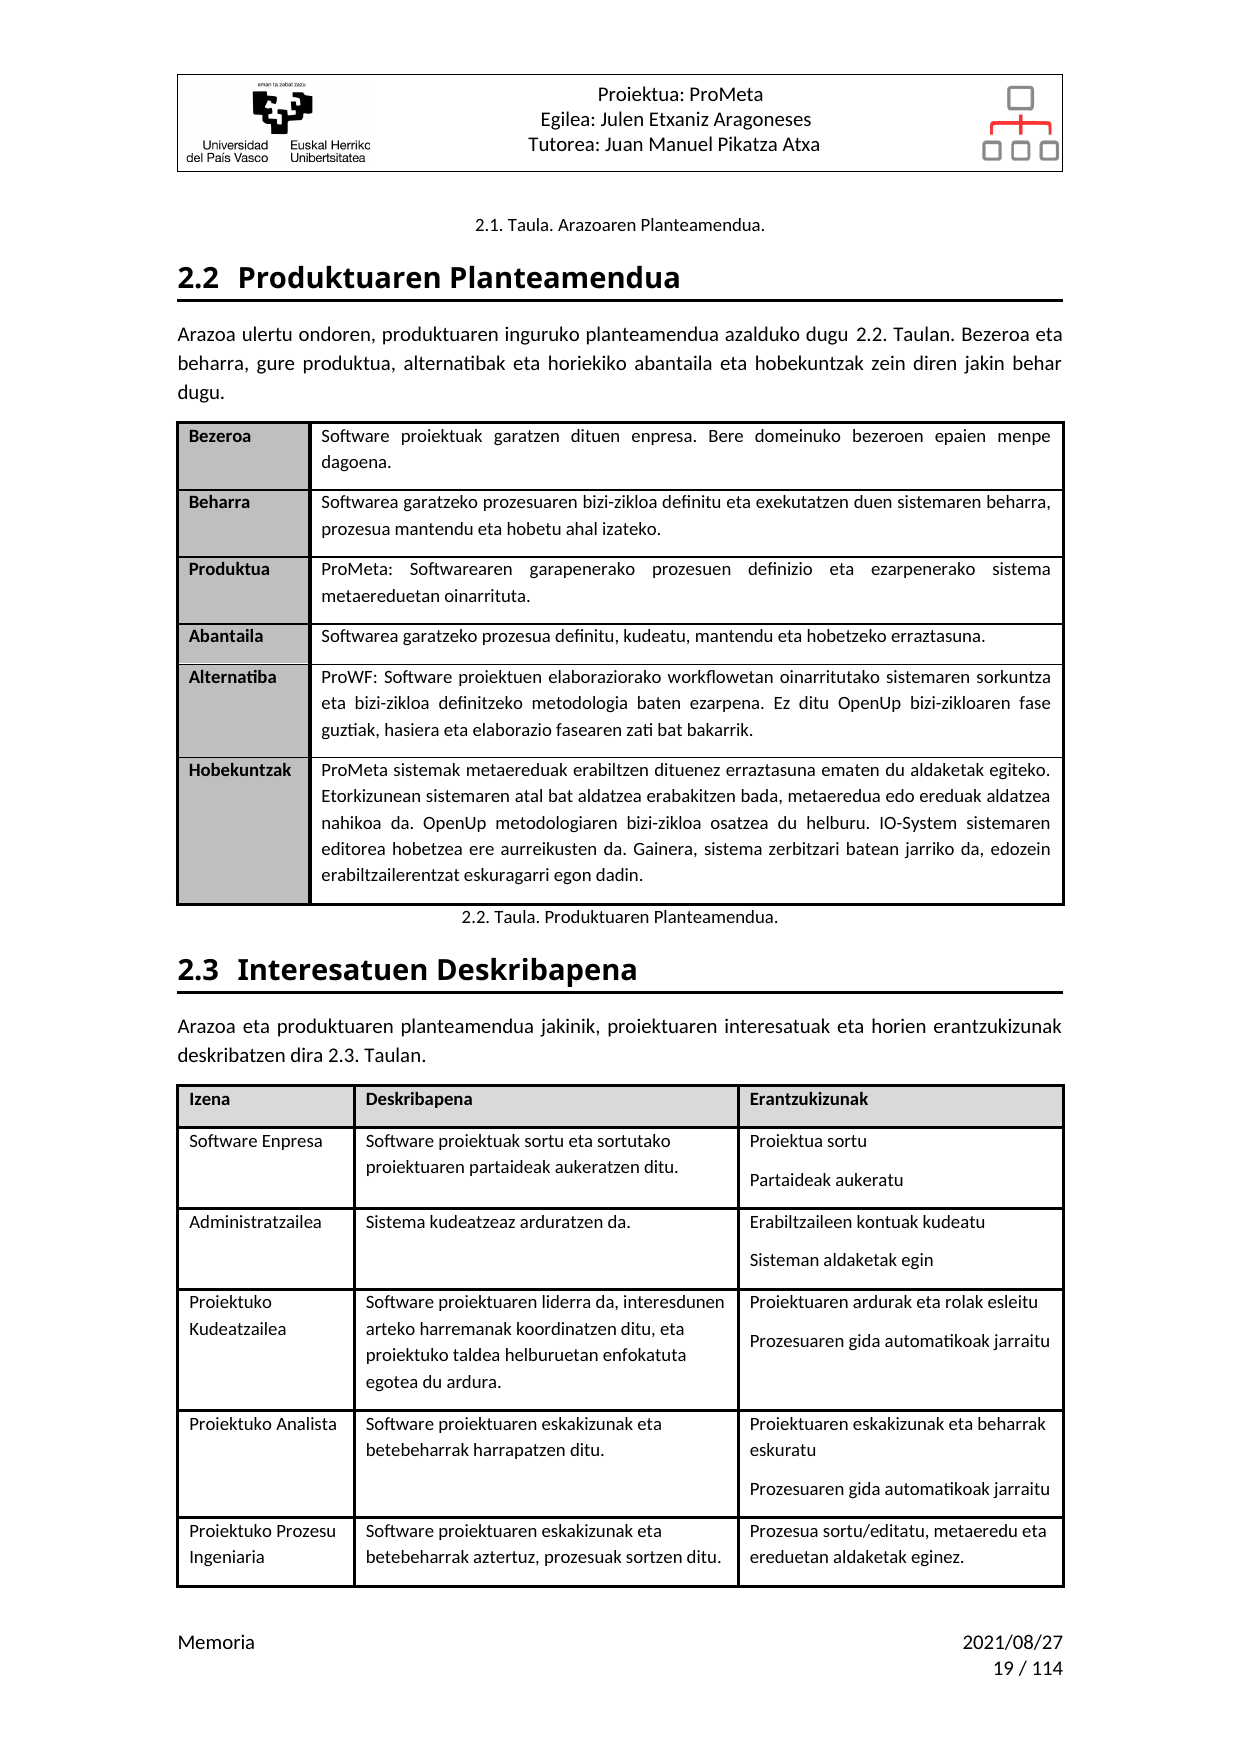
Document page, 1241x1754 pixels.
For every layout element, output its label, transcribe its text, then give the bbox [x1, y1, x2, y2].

text Arazoa eta produktuaren planteamendua jakinik, proiektuaren interesatuak eta horien erantzukizunak deskribatzen dira 2.3. Taulan. [177, 1013, 1063, 1067]
table_cell Proiektua sortu Partaideak aukeratu [740, 1129, 1062, 1207]
table_cell Software Enpresa [179, 1129, 353, 1207]
table_cell ProWF: Software proiektuen elaboraziorako workflowetan oinarritutako sistemaren sorkuntza eta bizi-zikloa definitzeko metodologia baten ezarpena. Ez ditu OpenUp bizi-zikloaren fase guztiak, hasiera eta elaborazio fasearen zati bat bakarrik. [312, 665, 1062, 757]
table_cell Software proiektuaren eskakizunak eta betebeharrak harrapatzen ditu. [356, 1412, 737, 1516]
table_cell Proiektuaren eskakizunak eta beharrak eskuratu Prozesuaren gida automatikoak jarraitu [740, 1412, 1062, 1516]
picture [182, 81, 370, 162]
table_header Izena [179, 1087, 353, 1126]
table_cell Proiektuaren ardurak eta rolak esleitu Prozesuaren gida automatikoak jarraitu [740, 1291, 1062, 1409]
table_cell Hobekuntzak [179, 758, 308, 903]
table_cell Beharra [179, 491, 308, 556]
table_cell Software proiektuaren eskakizunak eta betebeharrak aztertuz, prozesuak sortzen ditu. [356, 1519, 737, 1584]
table_cell Erabiltzaileen kontuak kudeatu Sisteman aldaketak egin [740, 1210, 1062, 1288]
table_cell Alternatiba [179, 665, 308, 757]
table_header Deskribapena [356, 1087, 737, 1126]
table_cell Proiektuko Analista [179, 1412, 353, 1516]
table_cell Softwarea garatzeko prozesua definitu, kudeatu, mantendu eta hobetzeko erraztasuna. [312, 625, 1062, 663]
table_cell Produktua [179, 558, 308, 623]
subtitle Produktuaren Planteamendua [177, 257, 1063, 299]
table_cell Administratzailea [179, 1210, 353, 1288]
table_header Bezeroa [179, 424, 308, 489]
table_cell Prozesua sortu/editatu, metaeredu eta ereduetan aldaketak eginez. Prozesuaren gida automatikoak jarraitu [740, 1519, 1062, 1584]
subtitle Interesatuen Deskribapena [177, 949, 1063, 991]
table_cell Proiektuko Kudeatzailea [179, 1291, 353, 1409]
table_cell Proiektuko Prozesu Ingeniaria [179, 1519, 353, 1584]
table_cell Software proiektuaren liderra da, interesdunen arteko harremanak koordinatzen ditu, eta proiektuko taldea helburuetan enfokatuta egotea du ardura. [356, 1291, 737, 1409]
text Arazoa ulertu ondoren, produktuaren inguruko planteamendua azalduko dugu 2.2. Taulan. Bezeroa eta beharra, gure produktua, alternatibak eta horiekiko abantaila eta hobekuntzak zein diren jakin behar dugu. [177, 321, 1063, 404]
text 2.1. Taula. Arazoaren Planteamendua. [177, 214, 1063, 237]
table_cell ProMeta: Softwarearen garapenerako prozesuen definizio eta ezarpenerako sistema metaereduetan oinarrituta. [312, 558, 1062, 623]
picture [978, 80, 1060, 162]
table_cell Software proiektuak sortu eta sortutako proiektuaren partaideak aukeratzen ditu. [356, 1129, 737, 1207]
text 2.2. Taula. Produktuaren Planteamendua. [177, 906, 1063, 929]
table_cell ProMeta sistemak metaereduak erabiltzen dituenez erraztasuna ematen du aldaketak egiteko. Etorkizunean sistemaren atal bat aldatzea erabakitzen bada, metaeredua edo ereduak aldatzea nahikoa da. OpenUp metodologiaren bizi-zikloa osatzea du helburu. IO-System sistemaren editorea hobetzea ere aurreikusten da. Gainera, sistema zerbitzari batean jarriko da, edozein erabiltzailerentzat eskuragarri egon dadin. [312, 758, 1062, 903]
table_cell Abantaila [179, 625, 308, 663]
table_header Erantzukizunak [740, 1087, 1062, 1126]
table_header Software proiektuak garatzen dituen enpresa. Bere domeinuko bezeroen epaien menpe dagoena. [312, 424, 1062, 489]
table_cell Softwarea garatzeko prozesuaren bizi-zikloa definitu eta exekutatzen duen sistemaren beharra, prozesua mantendu eta hobetu ahal izateko. [312, 491, 1062, 556]
table_cell Sistema kudeatzeaz arduratzen da. [356, 1210, 737, 1288]
